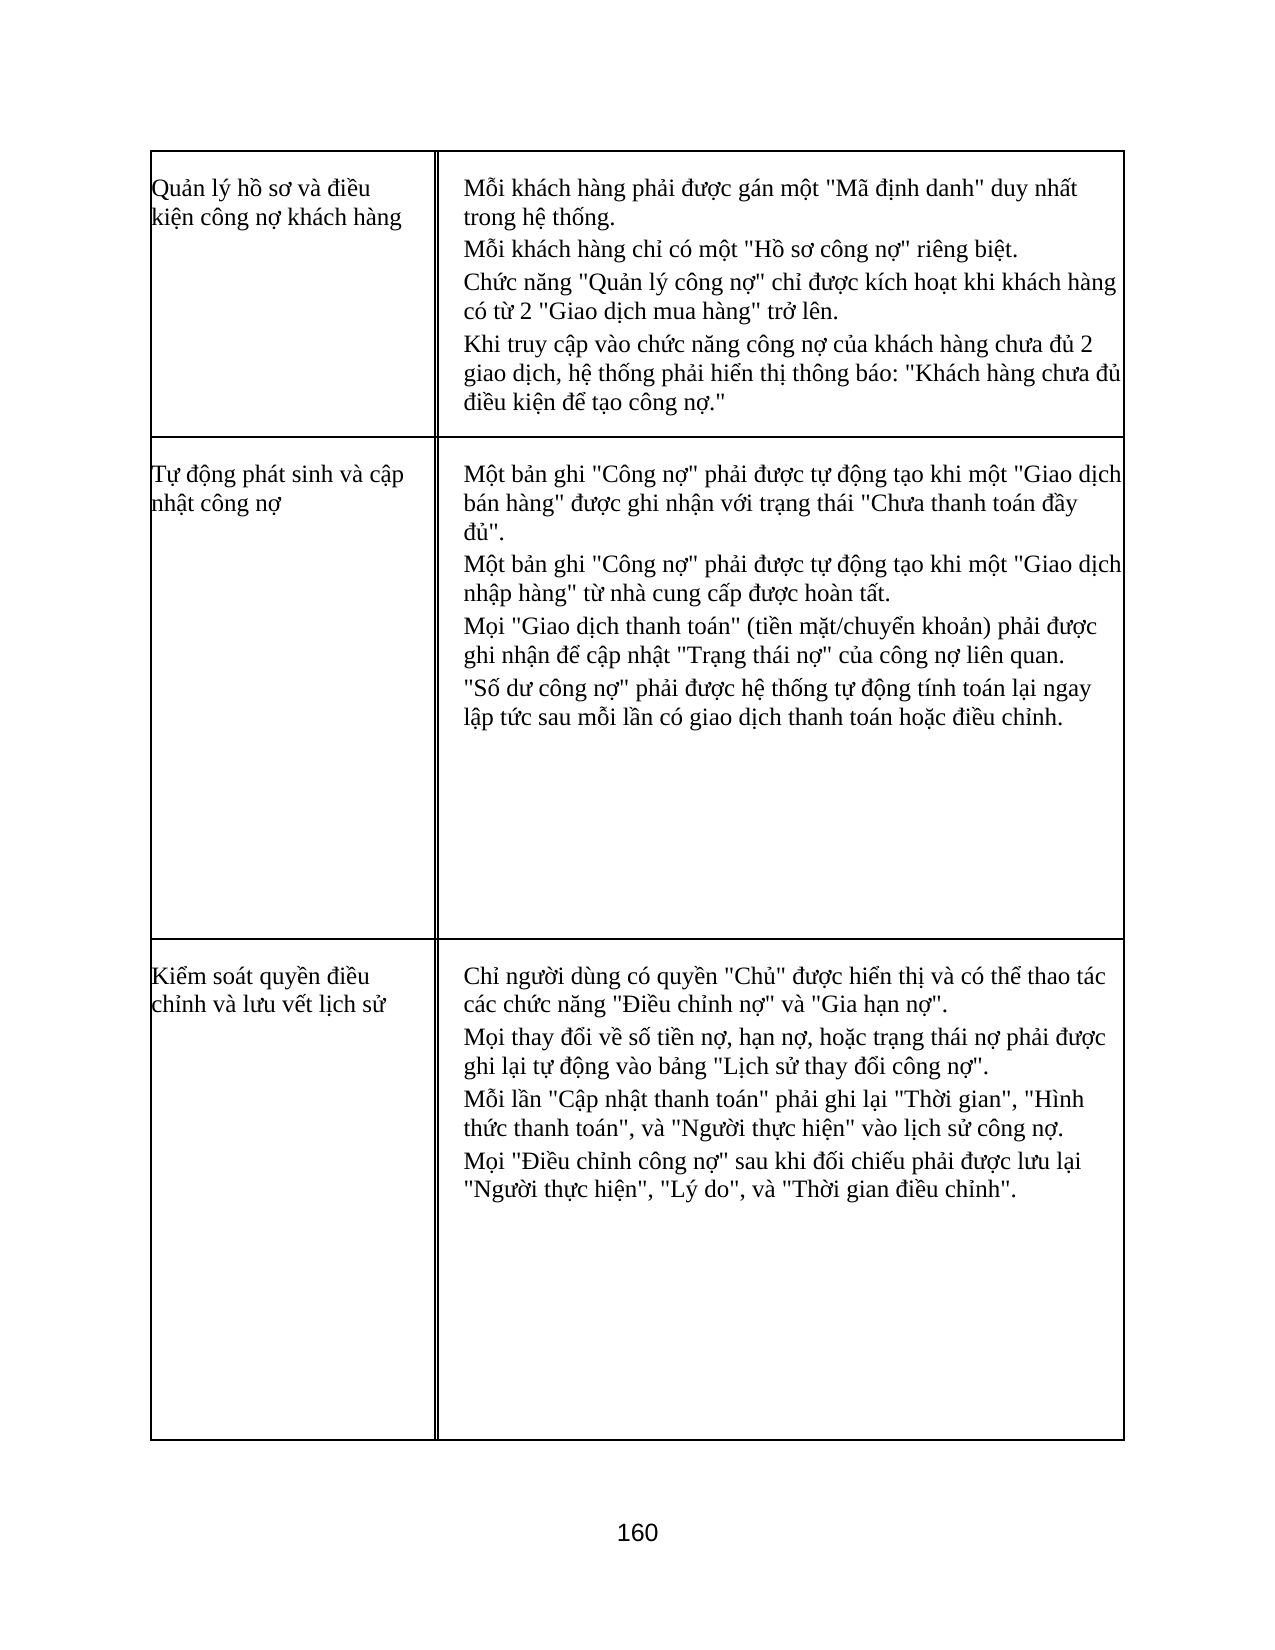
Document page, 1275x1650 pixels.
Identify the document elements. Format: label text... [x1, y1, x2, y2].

table_cell Quản lý hồ sơ và điều kiện công nợ khách hàng [152, 152, 434, 436]
table_cell Mỗi khách hàng phải được gán một "Mã định danh" duy nhất trong hệ thống. Mỗi khách hàng chỉ có một "Hồ sơ công nợ" riêng biệt. Chức năng "Quản lý công nợ" chỉ được kích hoạt khi khách hàng có từ 2 "Giao dịch mua hàng" trở lên. Khi truy cập vào chức năng công nợ của khách hàng chưa đủ 2 giao dịch, hệ thống phải hiển thị thông báo: "Khách hàng chưa đủ điều kiện để tạo công nợ." [439, 152, 1123, 436]
table_cell Một bản ghi "Công nợ" phải được tự động tạo khi một "Giao dịch bán hàng" được ghi nhận với trạng thái "Chưa thanh toán đầy đủ". Một bản ghi "Công nợ" phải được tự động tạo khi một "Giao dịch nhập hàng" từ nhà cung cấp được hoàn tất. Mọi "Giao dịch thanh toán" (tiền mặt/chuyển khoản) phải được ghi nhận để cập nhật "Trạng thái nợ" của công nợ liên quan. "Số dư công nợ" phải được hệ thống tự động tính toán lại ngay lập tức sau mỗi lần có giao dịch thanh toán hoặc điều chỉnh. [439, 438, 1123, 938]
table_cell Chỉ người dùng có quyền "Chủ" được hiển thị và có thể thao tác các chức năng "Điều chỉnh nợ" và "Gia hạn nợ". Mọi thay đổi về số tiền nợ, hạn nợ, hoặc trạng thái nợ phải được ghi lại tự động vào bảng "Lịch sử thay đổi công nợ". Mỗi lần "Cập nhật thanh toán" phải ghi lại "Thời gian", "Hình thức thanh toán", và "Người thực hiện" vào lịch sử công nợ. Mọi "Điều chỉnh công nợ" sau khi đối chiếu phải được lưu lại "Người thực hiện", "Lý do", và "Thời gian điều chỉnh". [439, 940, 1123, 1439]
table_cell Kiểm soát quyền điều chỉnh và lưu vết lịch sử [152, 940, 434, 1439]
table_cell Tự động phát sinh và cập nhật công nợ [152, 438, 434, 938]
